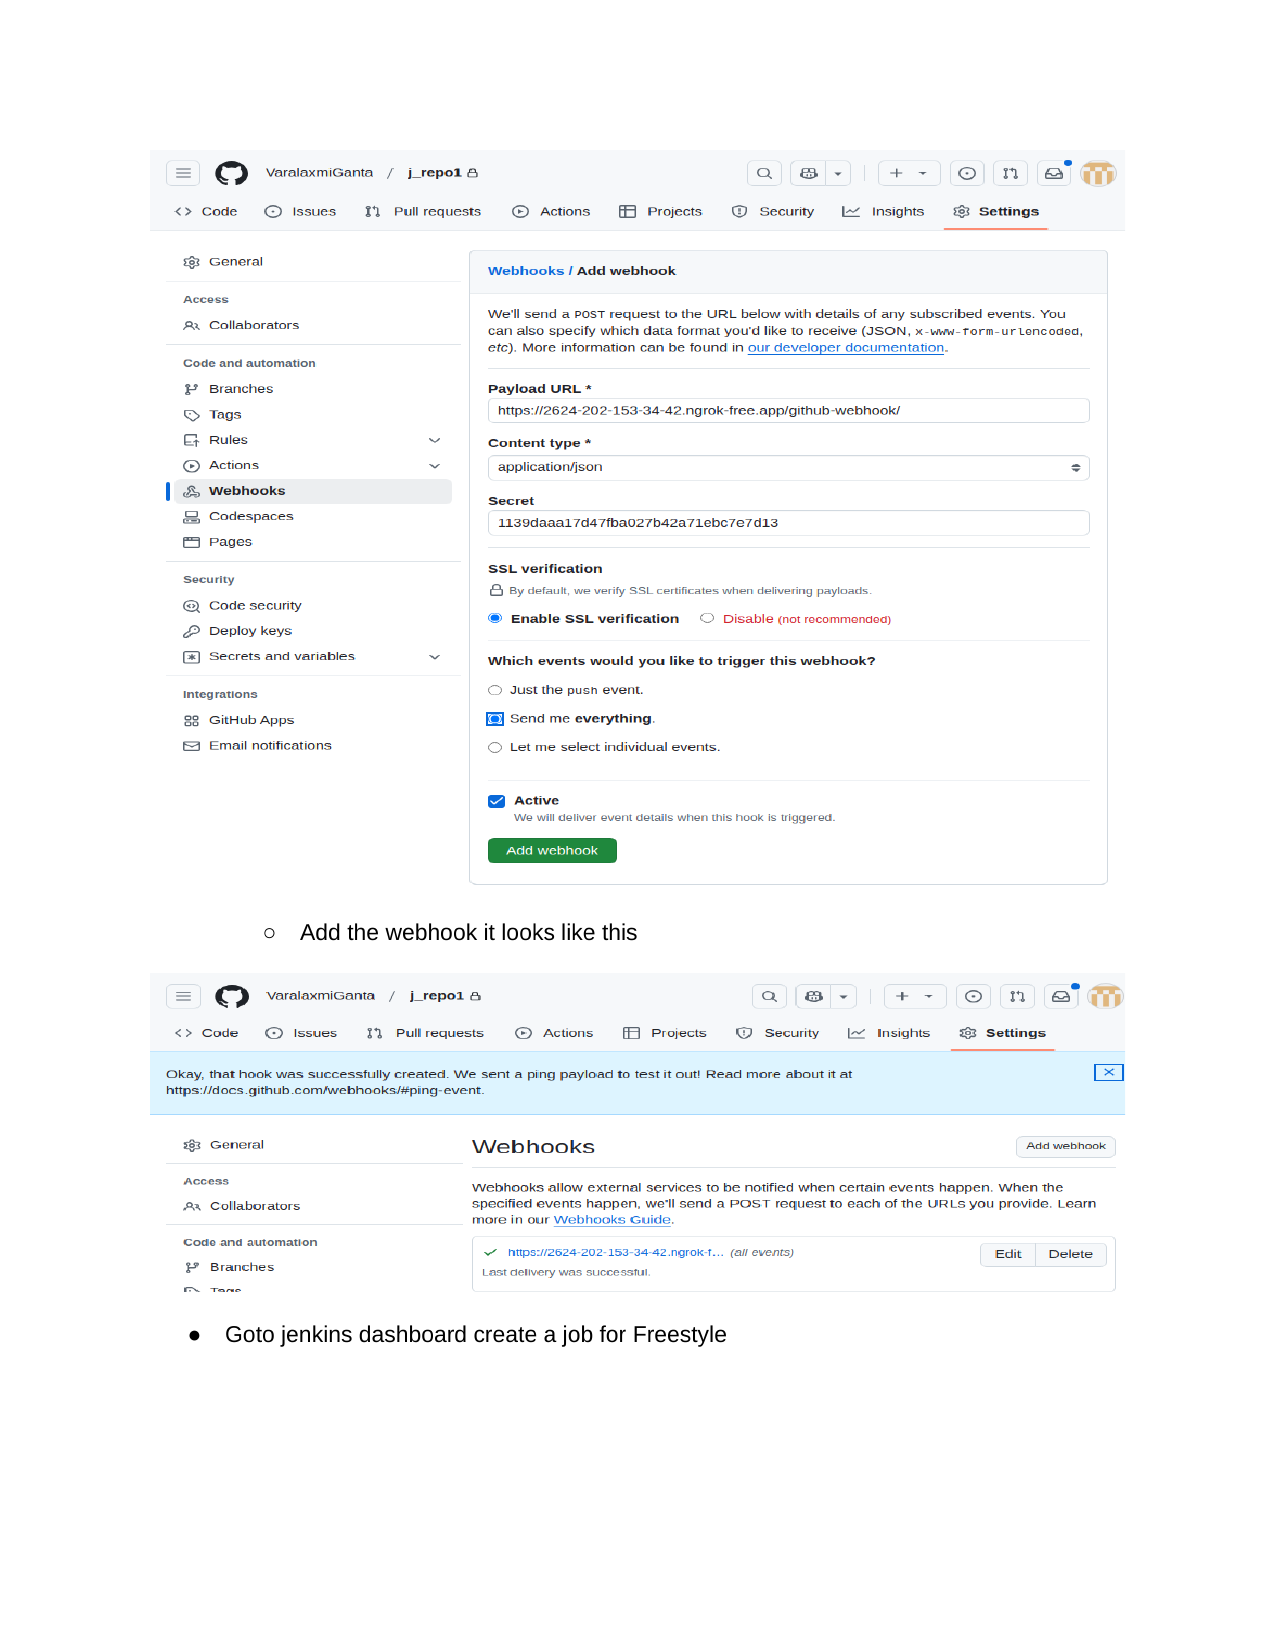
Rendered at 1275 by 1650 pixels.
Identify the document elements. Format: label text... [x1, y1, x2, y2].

picture [150, 973, 1125, 1292]
picture [150, 150, 1125, 890]
list Goto jenkins dashboard create a job for Freestyle [187, 1321, 1125, 1347]
list Add the webhook it looks like this [262, 918, 1125, 945]
